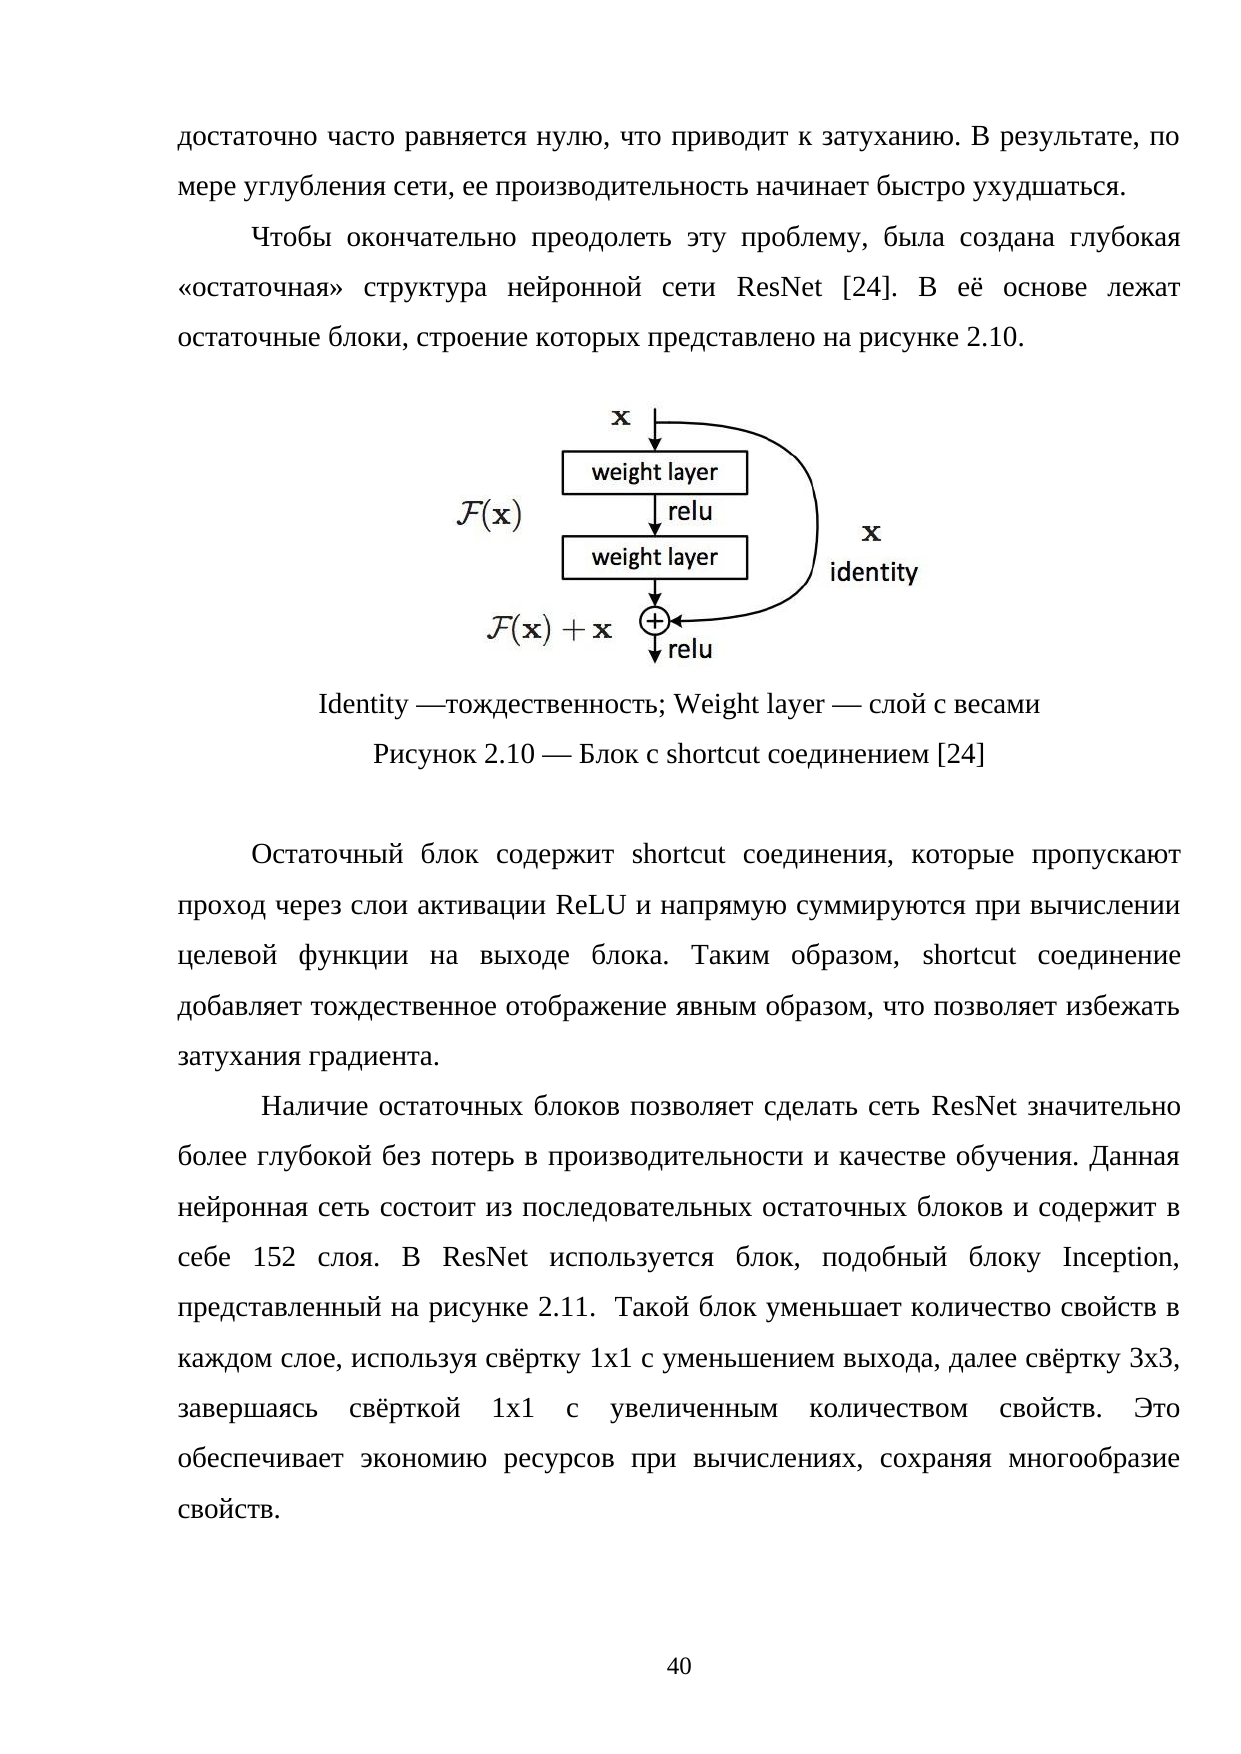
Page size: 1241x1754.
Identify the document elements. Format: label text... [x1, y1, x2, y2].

text Identity —тождественность; Weight layer — слой с весами [177, 686, 1181, 719]
picture [412, 369, 946, 672]
text Наличие остаточных блоков позволяет сделать сеть ResNet значительно более глубокой без потерь в производительности и качестве обучения. Данная нейронная сеть состоит из последовательных остаточных блоков и содержит в себе 152 слоя. В ResNet используется блок, подобный блоку Inception, представленный на рисунке 2.11. Такой блок уменьшает количество свойств в каждом слое, используя свёртку 1х1 с уменьшением выхода, далее свёртку 3х3, завершаясь свёрткой 1х1 с увеличенным количеством свойств. Это обеспечивает экономию ресурсов при вычислениях, сохраняя многообразие свойств. [177, 1088, 1181, 1524]
text Рисунок 2.10 — Блок с shortcut соединением [24] [177, 736, 1181, 769]
text Остаточный блок содержит shortcut соединения, которые пропускают проход через слои активации ReLU и напрямую суммируются при вычислении целевой функции на выходе блока. Таким образом, shortcut соединение добавляет тождественное отображение явным образом, что позволяет избежать затухания градиента. [177, 837, 1181, 1071]
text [177, 118, 1181, 202]
text Чтобы окончательно преодолеть эту проблему, была создана глубокая «остаточная» структура нейронной сети ResNet [24]. В её основе лежат остаточные блоки, строение которых представлено на рисунке 2.10. [177, 219, 1181, 353]
